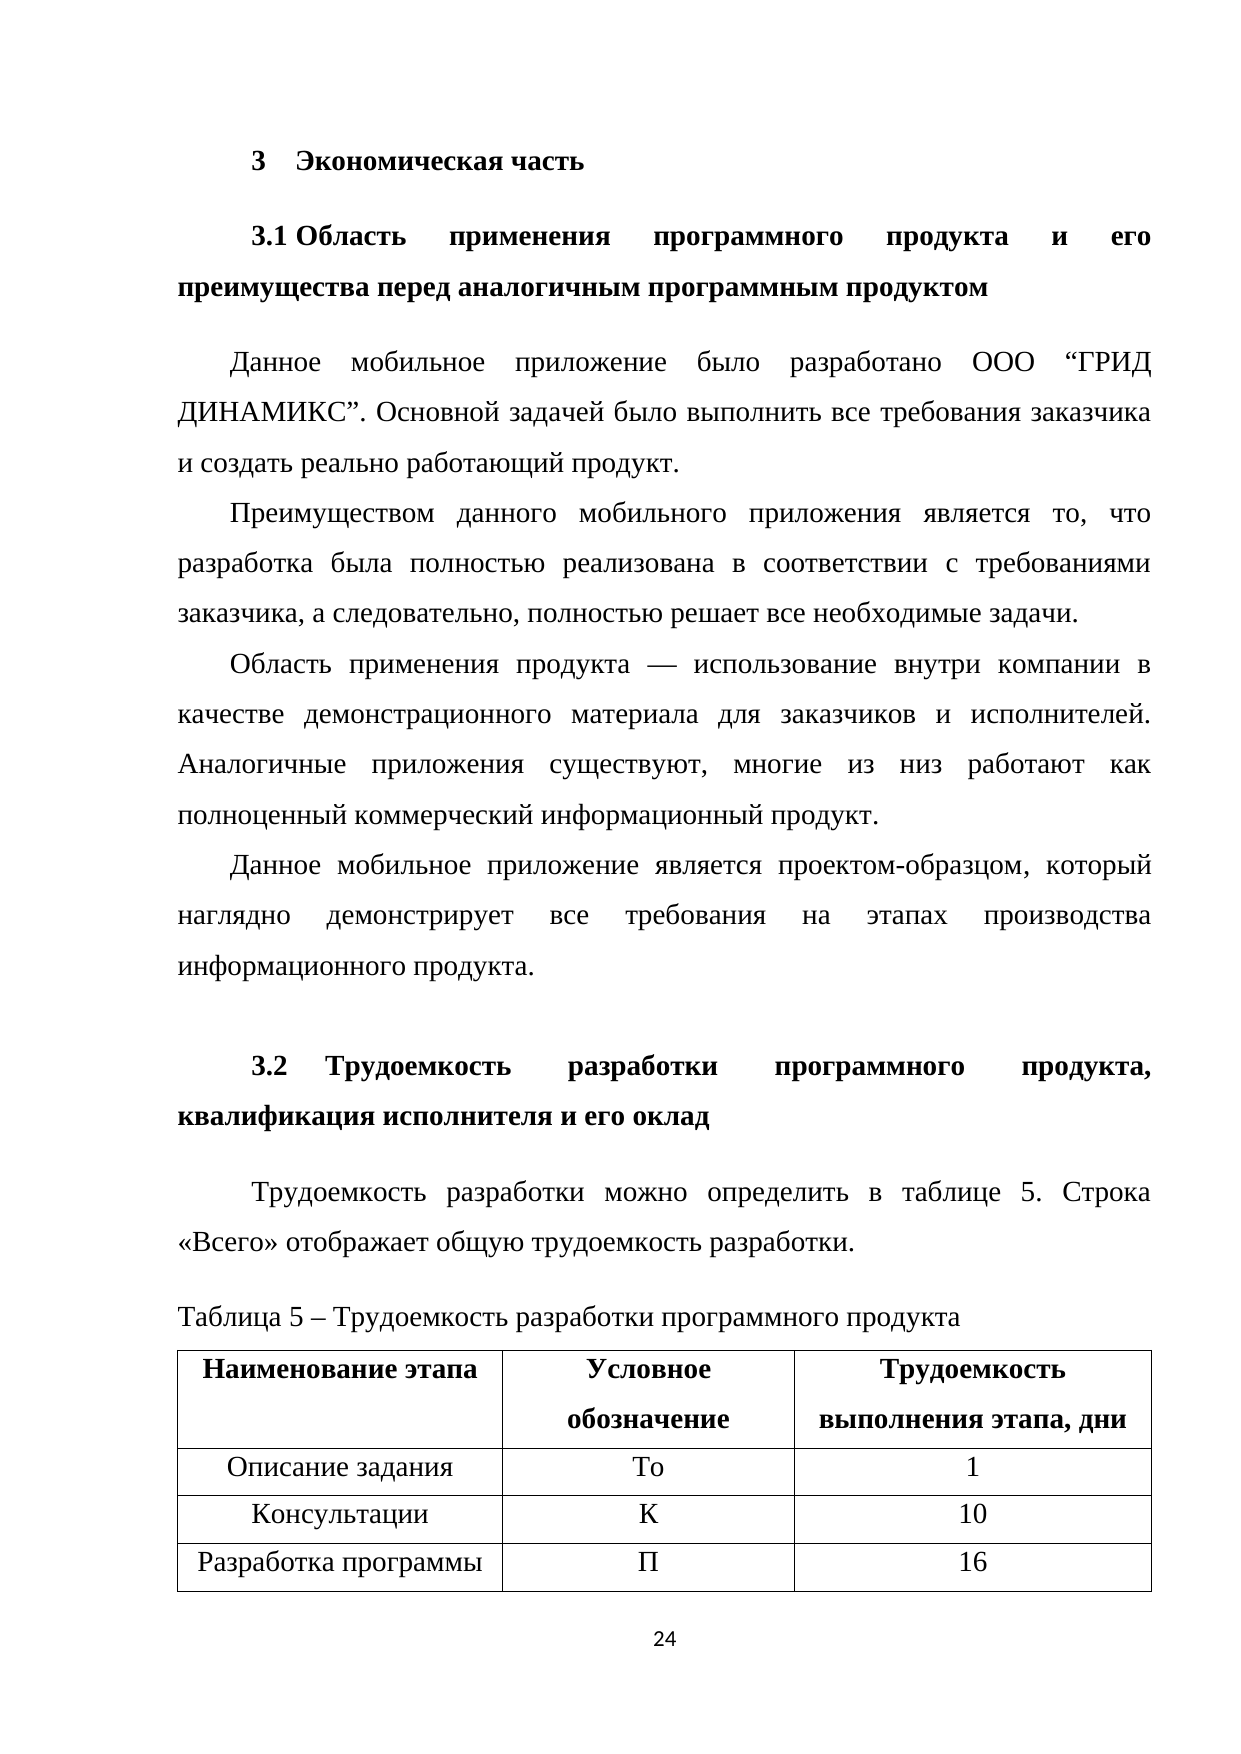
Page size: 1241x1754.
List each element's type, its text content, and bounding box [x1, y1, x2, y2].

text 3 Экономическая часть [251, 143, 1152, 177]
table_header Трудоемкость выполнения этапа, дни [795, 1351, 1151, 1448]
table_cell 10 [795, 1496, 1151, 1543]
text Область применения продукта — использование внутри компании в качестве демонстрационного материала для заказчиков и исполнителей. Аналогичные приложения существуют, многие из низ работают как полноценный коммерческий информационный продукт. [177, 646, 1152, 696]
text Трудоемкость разработки можно определить в таблице 5. Строка «Всего» отображает общую трудоемкость разработки. [177, 1174, 1152, 1258]
table_cell 1 [795, 1449, 1151, 1495]
table_cell 16 [795, 1544, 1151, 1591]
text Таблица 5 – Трудоемкость разработки программного продукта [177, 1299, 1152, 1333]
table_cell Описание задания [178, 1449, 502, 1495]
table_header Условное обозначение [503, 1351, 794, 1448]
list Область применения программного продукта и его преимущества перед аналогичным программным продуктом [177, 218, 1152, 302]
table_cell Консультации [178, 1496, 502, 1543]
table_cell Разработка программы [178, 1544, 502, 1591]
table_cell К [503, 1496, 794, 1543]
text Данное мобильное приложение является проектом-образцом, который наглядно демонстрирует все требования на этапах производства информационного продукта. [177, 847, 1152, 981]
table_header Наименование этапа [178, 1351, 502, 1448]
text Область применения продукта — использование внутри компании в качестве демонстрационного материала для заказчиков и исполнителей. Аналогичные приложения существуют, многие из низ работают как полноценный коммерческий информационный продукт. [177, 730, 1152, 830]
text Данное мобильное приложение было разработано ООО “ГРИД ДИНАМИКС”. Основной задачей было выполнить все требования заказчика и создать реально работающий продукт. [177, 344, 1152, 478]
table_cell То [503, 1449, 794, 1495]
table_cell П [503, 1544, 794, 1591]
text Преимуществом данного мобильного приложения является то, что разработка была полностью реализована в соответствии с требованиями заказчика, а следовательно, полностью решает все необходимые задачи. [177, 495, 1152, 629]
list Трудоемкость разработки программного продукта, квалификация исполнителя и его оклад [177, 1048, 1152, 1132]
